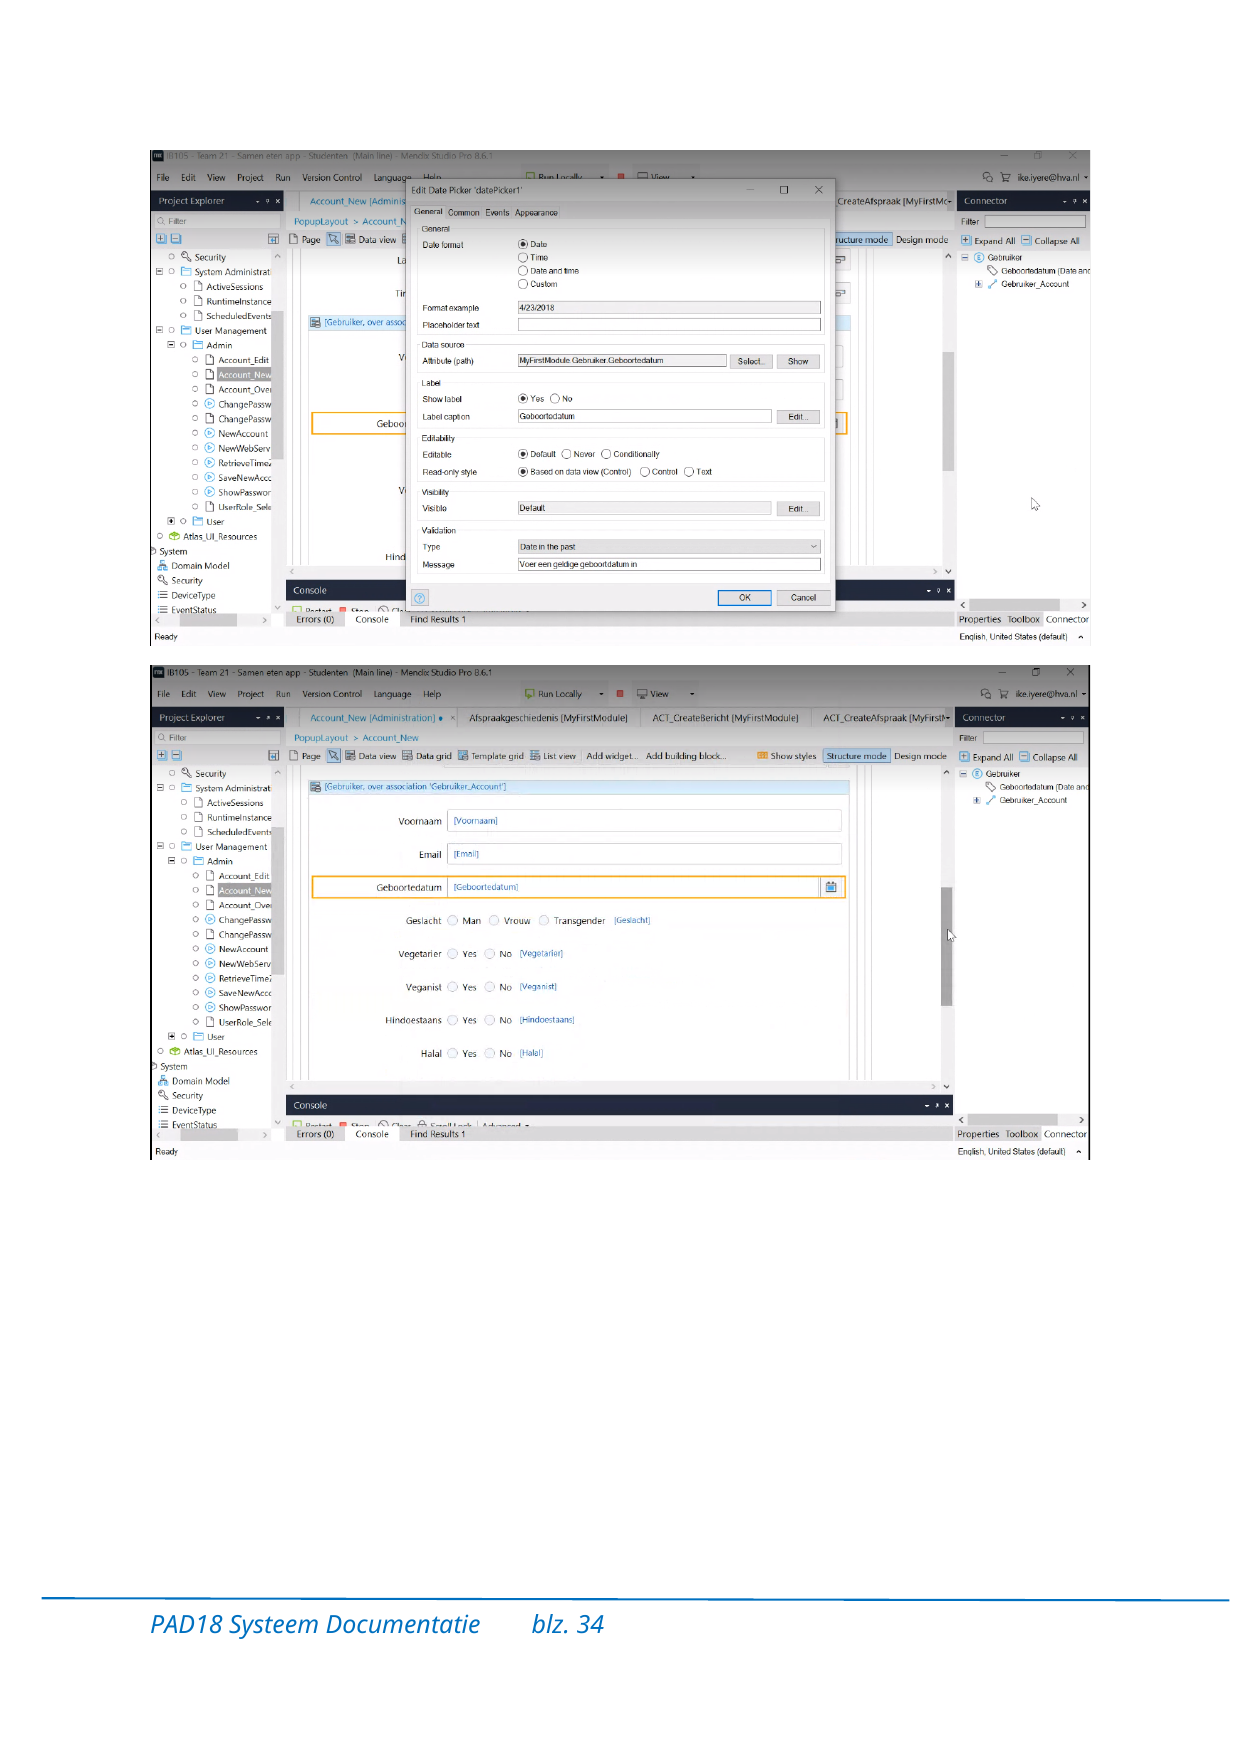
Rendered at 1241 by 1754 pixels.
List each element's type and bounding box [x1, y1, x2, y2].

picture [150, 665, 1091, 1160]
picture [150, 150, 1091, 646]
